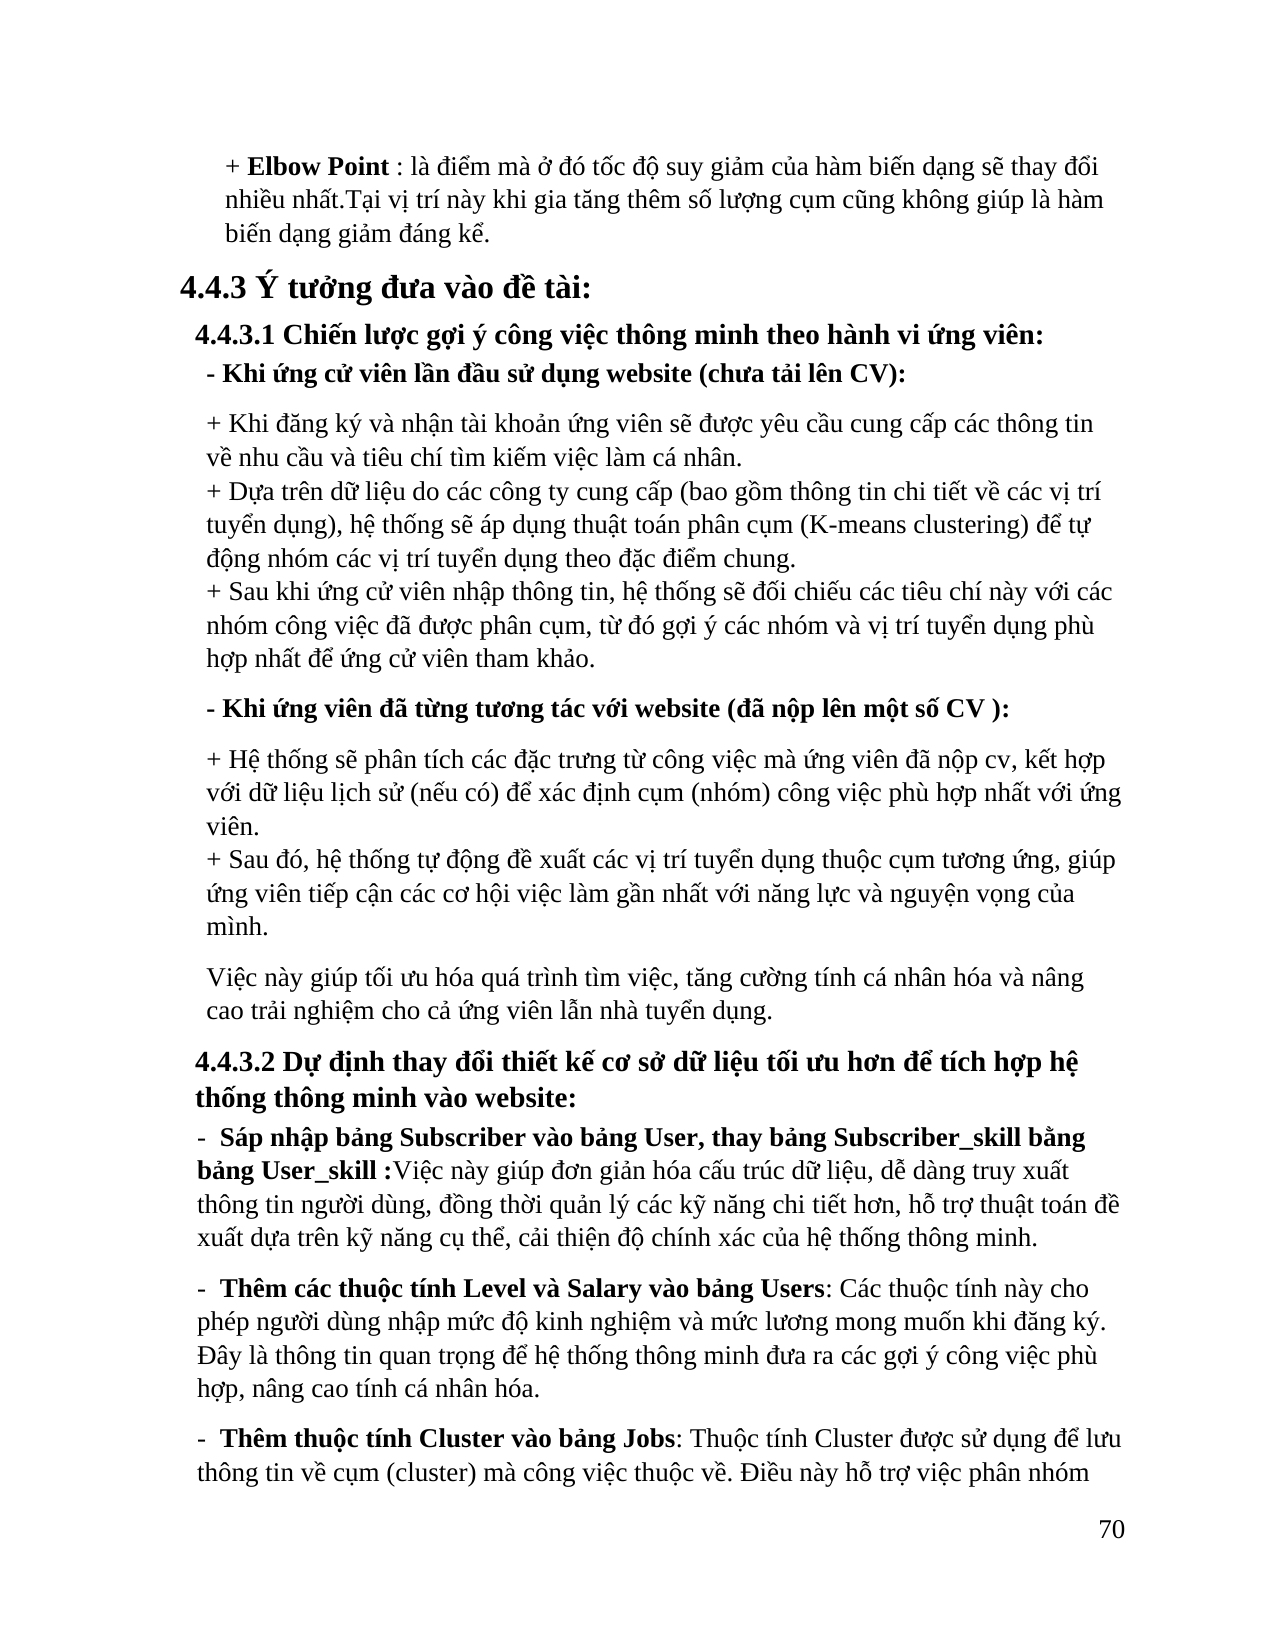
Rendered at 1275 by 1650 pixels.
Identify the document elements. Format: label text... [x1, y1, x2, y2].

text Việc này giúp tối ưu hóa quá trình tìm việc, tăng cường tính cá nhân hóa và nâng cao trải nghiệm cho cả ứng viên lẫn nhà tuyển dụng. [206, 961, 1125, 1025]
text - Khi ứng cử viên lần đầu sử dụng website (chưa tải lên CV): [206, 357, 1125, 388]
text - Sáp nhập bảng Subscriber vào bảng User, thay bảng Subscriber_skill bằng bảng User_skill :Việc này giúp đơn giản hóa cấu trúc dữ liệu, dễ dàng truy xuất thông tin người dùng, đồng thời quản lý các kỹ năng chi tiết hơn, hỗ trợ thuật toán đề xuất dựa trên kỹ năng cụ thể, cải thiện độ chính xác của hệ thống thông minh. [178, 1121, 1125, 1253]
list + Khi đăng ký và nhận tài khoản ứng viên sẽ được yêu cầu cung cấp các thông tin về nhu cầu và tiêu chí tìm kiếm việc làm cá nhân. [206, 407, 1125, 472]
text - Khi ứng viên đã từng tương tác với website (đã nộp lên một số CV ): [206, 692, 1125, 724]
list + Dựa trên dữ liệu do các công ty cung cấp (bao gồm thông tin chi tiết về các vị trí tuyển dụng), hệ thống sẽ áp dụng thuật toán phân cụm (K-means clustering) để tự động nhóm các vị trí tuyển dụng theo đặc điểm chung. [206, 474, 1125, 573]
list + Sau khi ứng cử viên nhập thông tin, hệ thống sẽ đối chiếu các tiêu chí này với các nhóm công việc đã được phân cụm, từ đó gợi ý các nhóm và vị trí tuyển dụng phù hợp nhất để ứng cử viên tham khảo. [206, 575, 1125, 673]
subtitle 4.4.3 Ý tưởng đưa vào đề tài: [180, 267, 1125, 306]
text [197, 1422, 1125, 1487]
text + Elbow Point : là điểm mà ở đó tốc độ suy giảm của hàm biến dạng sẽ thay đổi nhiều nhất.Tại vị trí này khi gia tăng thêm số lượng cụm cũng không giúp là hàm biến dạng giảm đáng kể. [225, 150, 1125, 248]
subtitle 4.4.3.1 Chiến lược gợi ý công việc thông minh theo hành vi ứng viên: [195, 317, 1125, 351]
subtitle 4.4.3.2 Dự định thay đổi thiết kế cơ sở dữ liệu tối ưu hơn để tích hợp hệ thống thông minh vào website: [195, 1044, 1125, 1114]
text - Thêm các thuộc tính Level và Salary vào bảng Users: Các thuộc tính này cho phép người dùng nhập mức độ kinh nghiệm và mức lương mong muốn khi đăng ký. Đây là thông tin quan trọng để hệ thống thông minh đưa ra các gợi ý công việc phù hợp, nâng cao tính cá nhân hóa. [197, 1272, 1125, 1403]
list + Hệ thống sẽ phân tích các đặc trưng từ công việc mà ứng viên đã nộp cv, kết hợp với dữ liệu lịch sử (nếu có) để xác định cụm (nhóm) công việc phù hợp nhất với ứng viên. [206, 743, 1125, 841]
list + Sau đó, hệ thống tự động đề xuất các vị trí tuyển dụng thuộc cụm tương ứng, giúp ứng viên tiếp cận các cơ hội việc làm gần nhất với năng lực và nguyện vọng của mình. [206, 843, 1125, 942]
